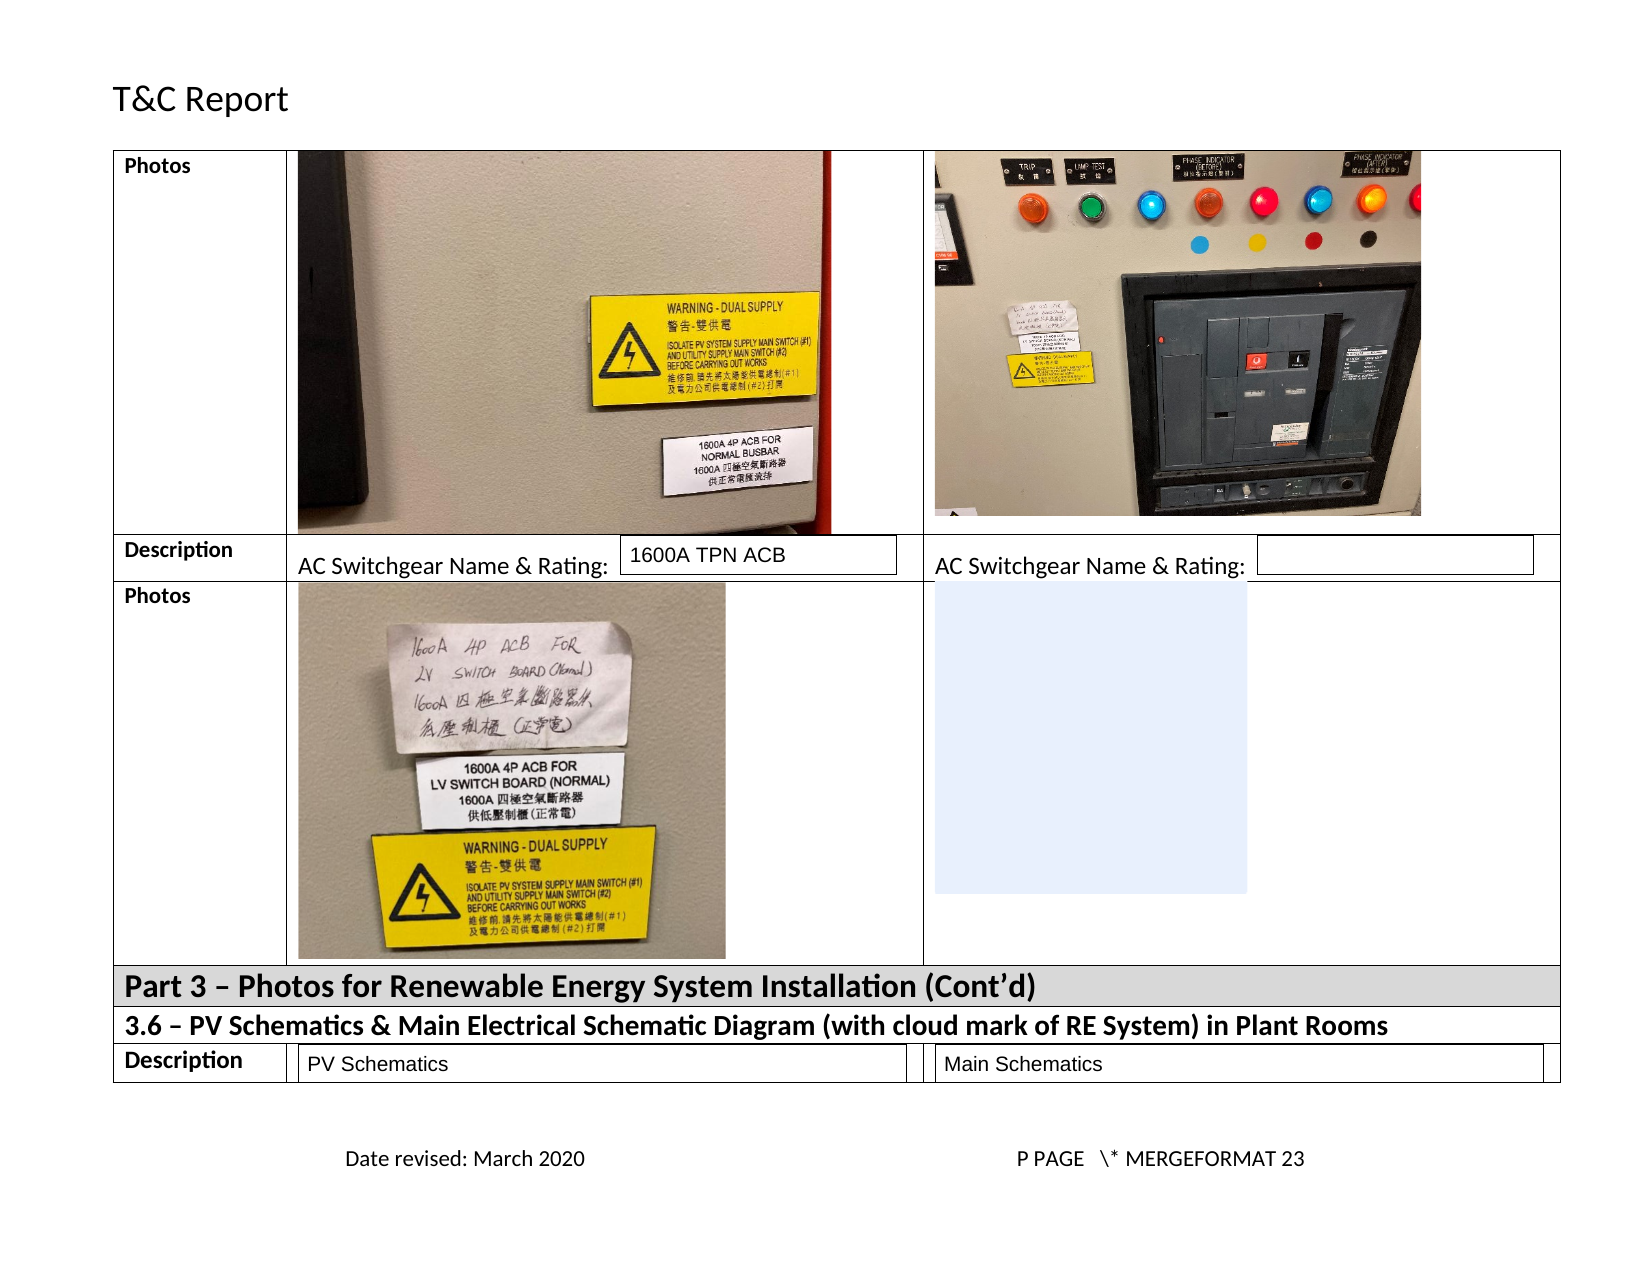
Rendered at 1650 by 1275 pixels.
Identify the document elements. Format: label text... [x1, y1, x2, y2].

table_cell [924, 1044, 935, 1082]
table_cell [907, 1044, 923, 1082]
table_cell Photos [114, 151, 286, 534]
table_cell [287, 1044, 298, 1082]
picture [297, 151, 832, 534]
table_cell Part 3 – Photos for Renewable Energy System Installation (Cont’d) [114, 966, 1560, 1006]
table_cell Description [114, 535, 286, 581]
picture [299, 583, 726, 959]
table_cell 3.6 – PV Schematics & Main Electrical Schematic Diagram (with cloud mark of RE System) in Plant Rooms [114, 1007, 1560, 1043]
table_cell [287, 535, 923, 581]
picture [934, 151, 1422, 516]
picture [934, 581, 1248, 894]
table_cell [1544, 1044, 1560, 1082]
table_cell Description [114, 1044, 286, 1082]
table_cell [924, 535, 1560, 581]
table_cell Photos [114, 582, 286, 964]
